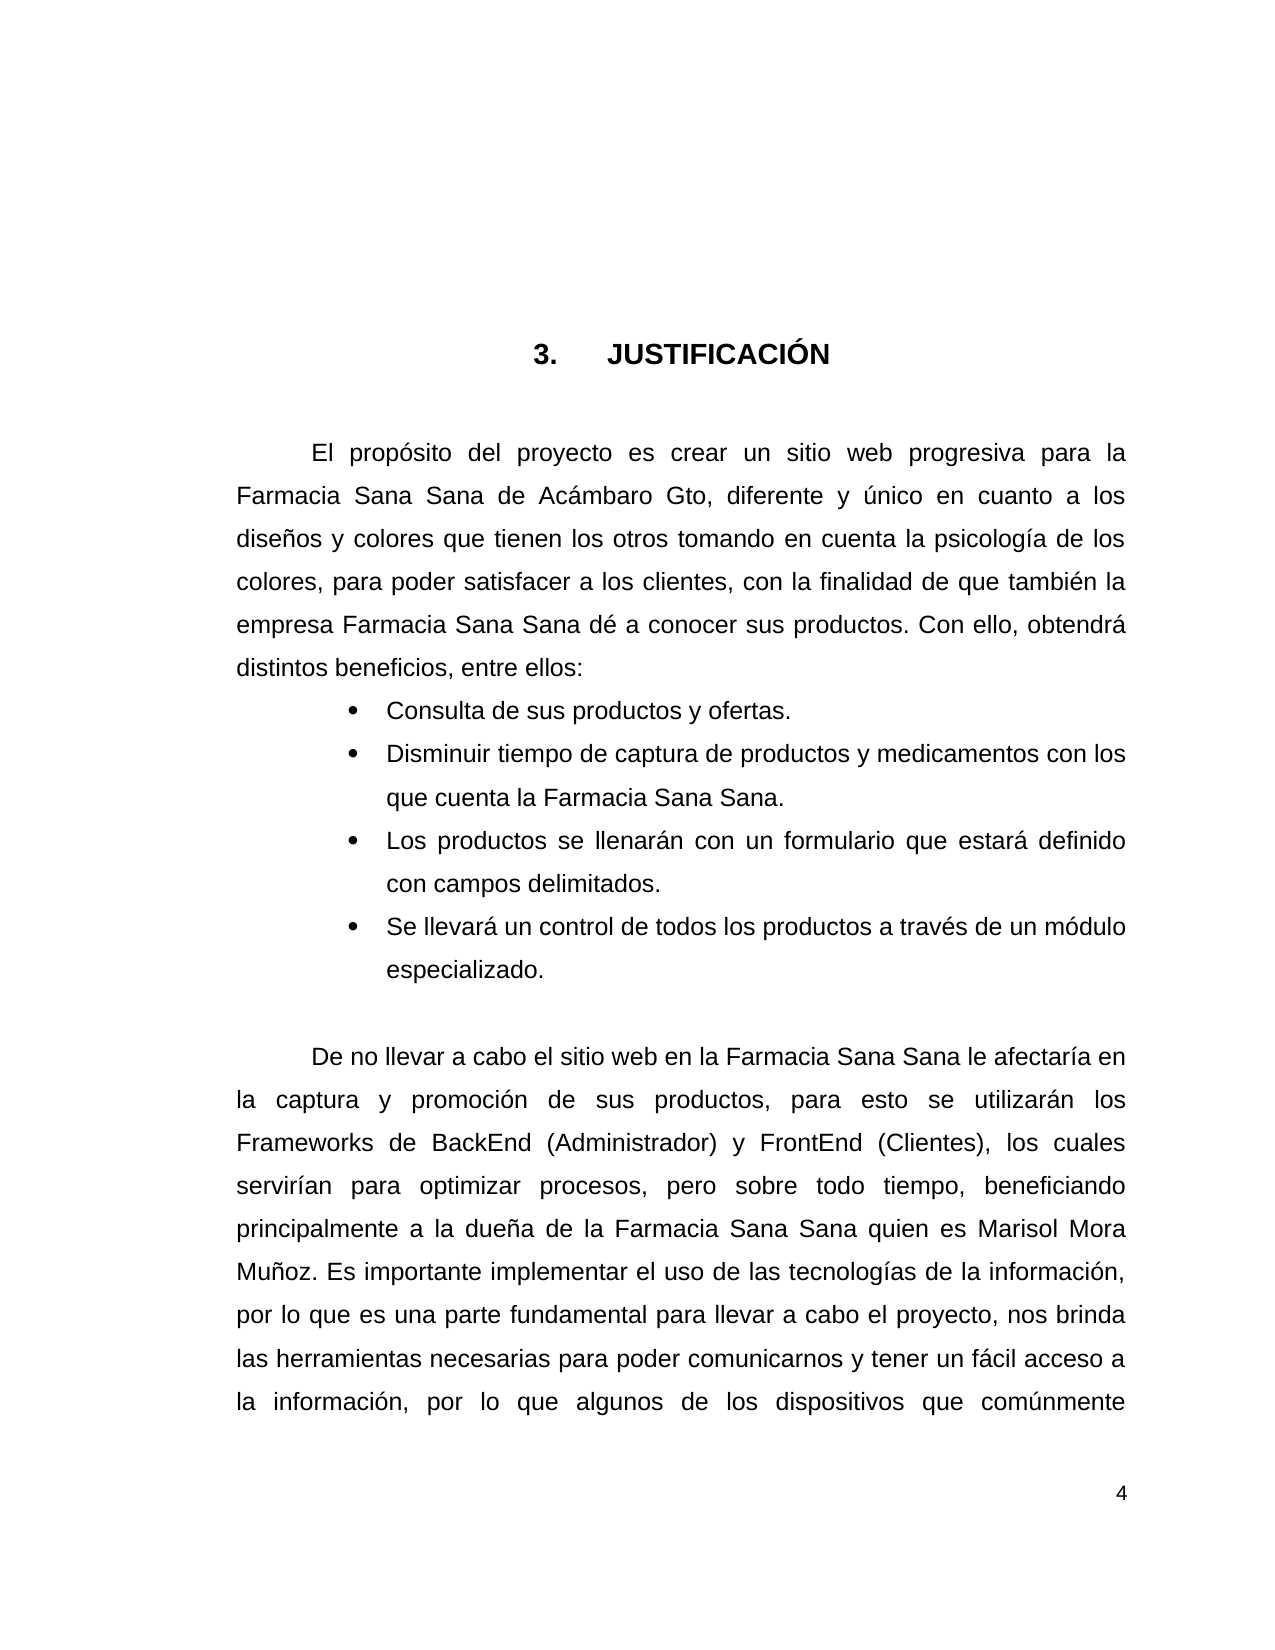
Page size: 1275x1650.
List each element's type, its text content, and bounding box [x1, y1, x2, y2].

list Los productos se llenarán con un formulario que estará definido con campos delimitados. [349, 826, 1127, 898]
text El propósito del proyecto es crear un sitio web progresiva para la Farmacia Sana Sana de Acámbaro Gto, diferente y único en cuanto a los diseños y colores que tienen los otros tomando en cuenta la psicología de los colores, para poder satisfacer a los clientes, con la finalidad de que también la empresa Farmacia Sana Sana dé a conocer sus productos. Con ello, obtendrá distintos beneficios, entre ellos: [236, 437, 1127, 682]
text justificación [236, 337, 1127, 370]
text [236, 1042, 1127, 1415]
list Consulta de sus productos y ofertas. [349, 696, 1127, 725]
list Disminuir tiempo de captura de productos y medicamentos con los que cuenta la Farmacia Sana Sana. [349, 739, 1127, 811]
list Se llevará un control de todos los productos a través de un módulo especializado. [349, 912, 1127, 984]
